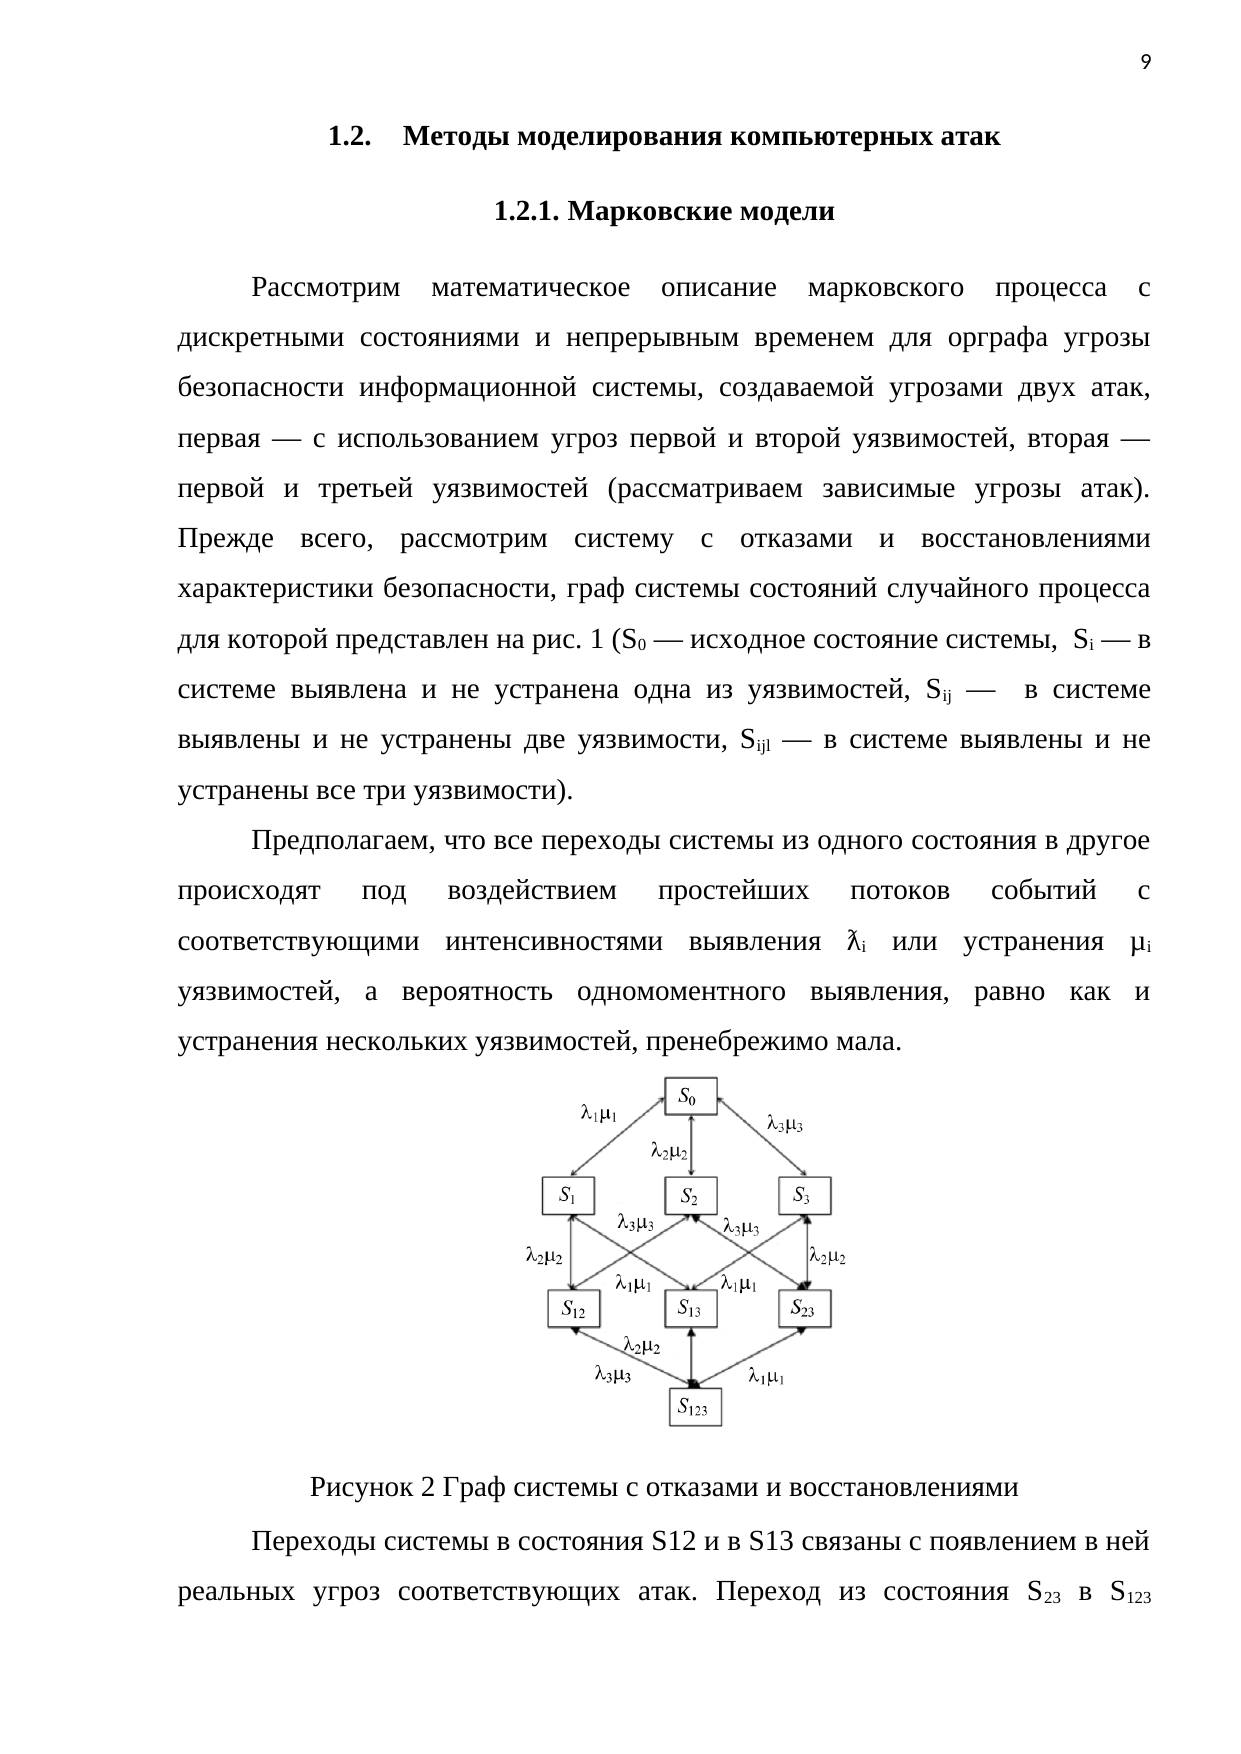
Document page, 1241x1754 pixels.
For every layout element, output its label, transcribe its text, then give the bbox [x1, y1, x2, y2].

text Рисунок 2 Граф системы с отказами и восстановлениями [177, 1469, 1151, 1502]
text Предполагаем, что все переходы системы из одного состояния в другое происходят под воздействием простейших потоков событий с соответствующими интенсивностями выявления ƛi или устранения µi уязвимостей, а вероятность одномоментного выявления, равно как и устранения нескольких уязвимостей, пренебрежимо мала. [177, 822, 1151, 1057]
text Рассмотрим математическое описание марковского процесса с дискретными состояниями и непрерывным временем для орграфа угрозы безопасности информационной системы, создаваемой угрозами двух атак, первая — с использованием угроз первой и второй уязвимостей, вторая — первой и третьей уязвимостей (рассматриваем зависимые угрозы атак). Прежде всего, рассмотрим систему с отказами и восстановлениями характеристики безопасности, граф системы состояний случайного процесса для которой представлен на рис. 1 (S0 — исходное состояние системы, Si — в системе выявлена и не устранена одна из уязвимостей, Sij — в системе выявлены и не устранены две уязвимости, Sijl — в системе выявлены и не устранены все три уязвимости). [177, 269, 1151, 805]
picture [516, 1073, 887, 1434]
list Методы моделирования компьютерных атак [177, 118, 1151, 152]
list Марковские модели [177, 193, 1151, 227]
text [177, 1523, 1151, 1607]
